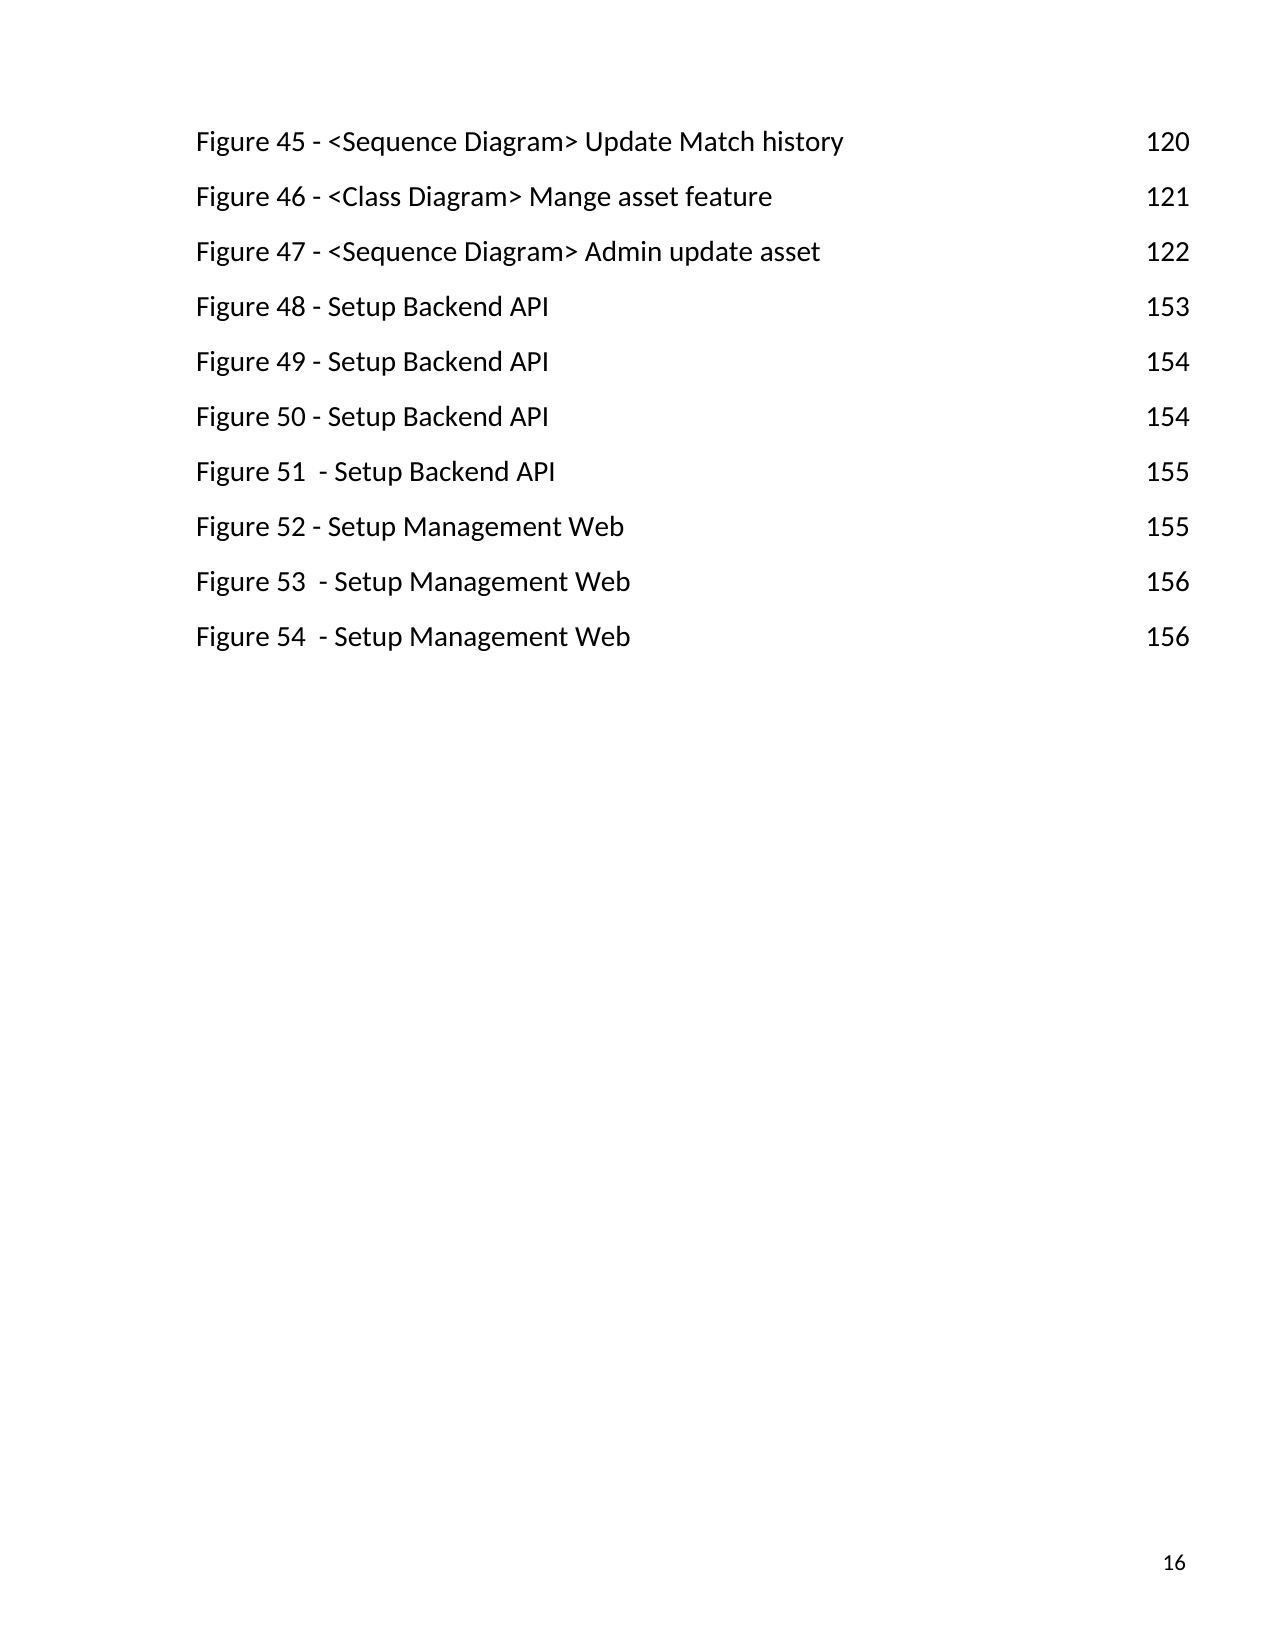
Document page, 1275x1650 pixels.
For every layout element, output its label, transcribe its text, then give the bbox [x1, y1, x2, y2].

table_header 120 [996, 120, 1189, 158]
table_cell 156 [996, 544, 1189, 599]
table_cell 154 [996, 324, 1189, 379]
table_cell 121 [996, 159, 1189, 213]
table_cell Figure 53 [196, 544, 312, 599]
table_cell - Setup Management Web [313, 544, 996, 599]
table_cell 155 [996, 434, 1189, 489]
table_cell 154 [996, 379, 1189, 434]
table_cell Figure 52 - Setup Management Web [196, 489, 996, 544]
table_cell 156 [996, 599, 1189, 654]
table_cell Figure 50 - Setup Backend API [196, 379, 996, 434]
table_cell 122 [996, 214, 1189, 269]
table_cell - Setup Backend API [313, 434, 996, 489]
table_header Figure 45 - <Sequence Diagram> Update Match history [196, 120, 996, 158]
table_cell 155 [996, 489, 1189, 544]
table_cell Figure 48 - Setup Backend API [196, 269, 996, 324]
table_cell 153 [996, 269, 1189, 324]
table_cell Figure 47 - <Sequence Diagram> Admin update asset [196, 214, 996, 269]
table_cell - Setup Management Web [313, 599, 996, 654]
table_cell Figure 51 [196, 434, 312, 489]
table_cell Figure 46 - <Class Diagram> Mange asset feature [196, 159, 996, 213]
table_cell Figure 49 - Setup Backend API [196, 324, 996, 379]
text 16 [1162, 1548, 1187, 1576]
table_cell Figure 54 [196, 599, 312, 654]
